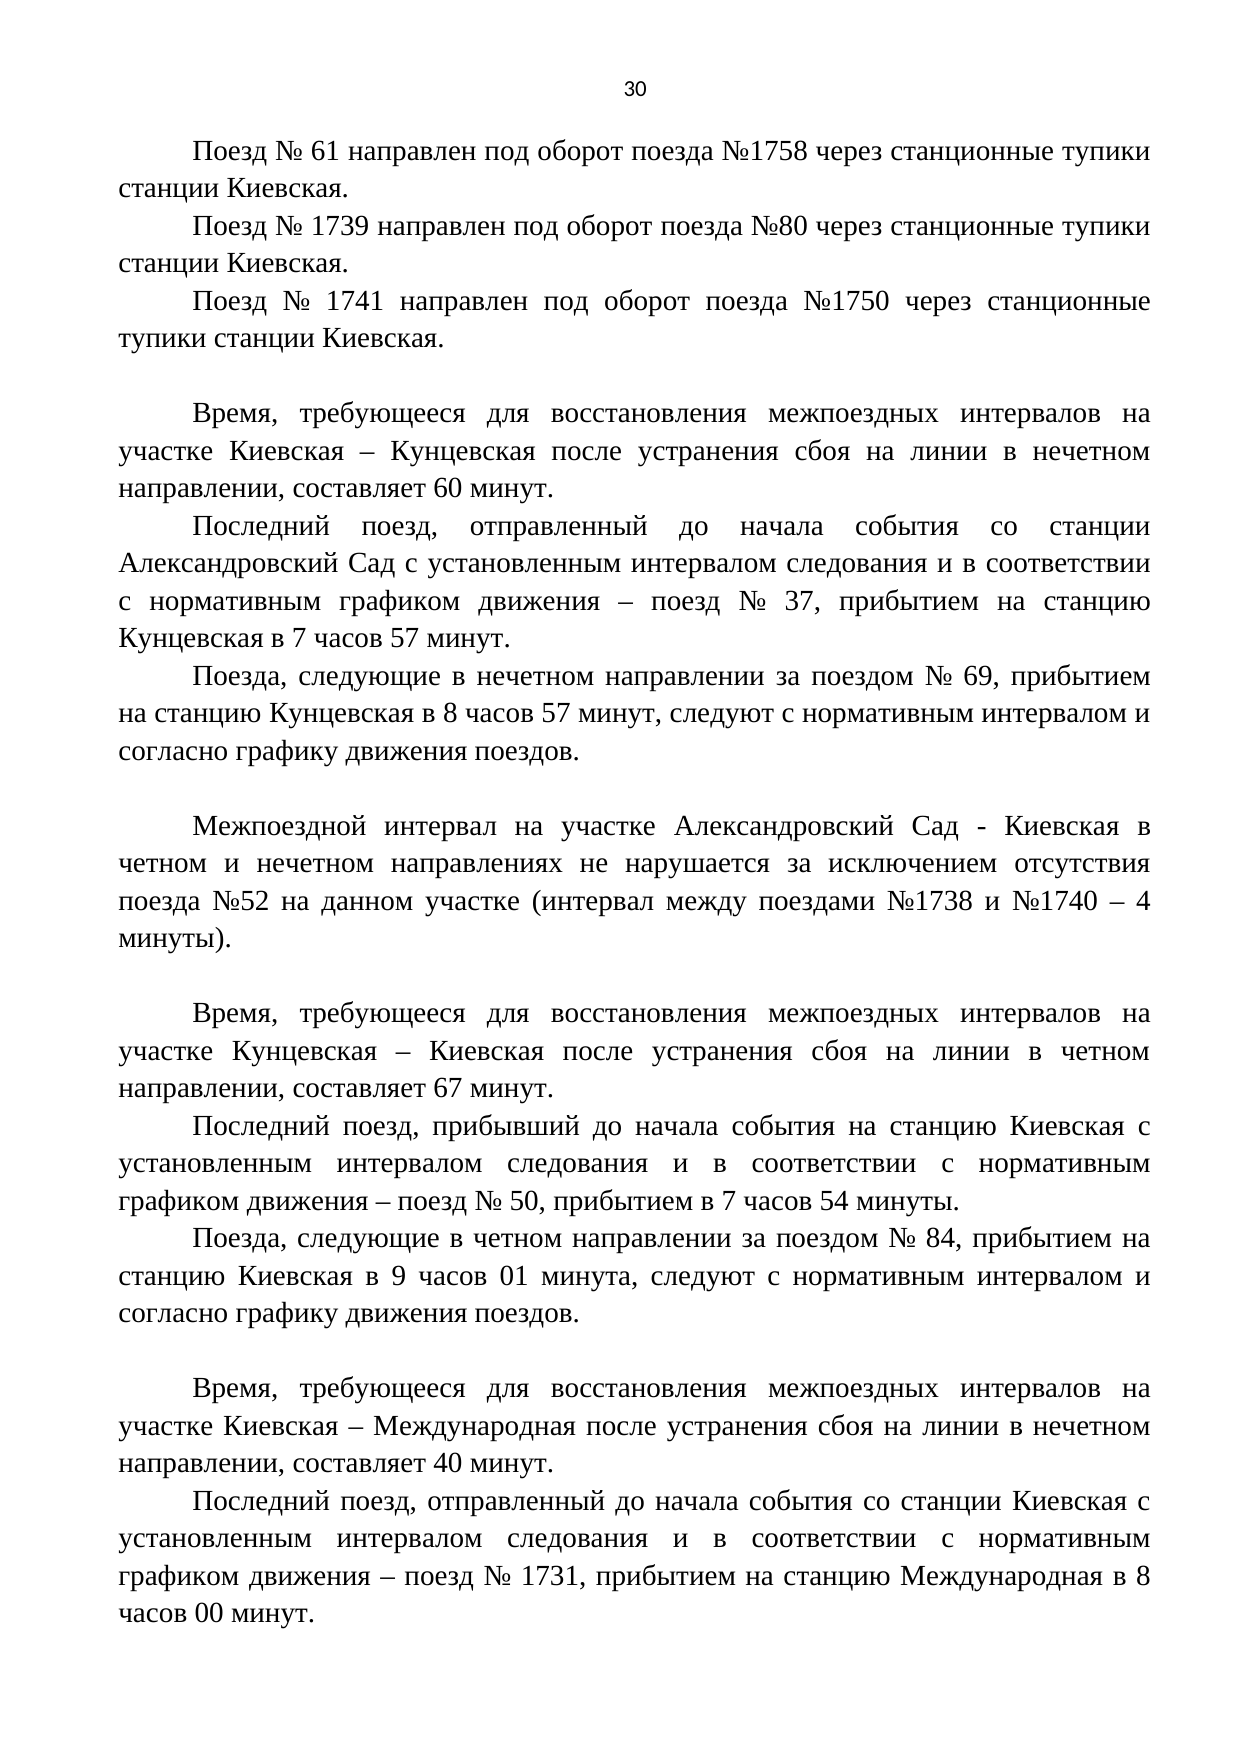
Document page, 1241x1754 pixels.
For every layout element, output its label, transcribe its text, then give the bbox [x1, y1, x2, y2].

list Межпоездной интервал на участке Александровский Сад - Киевская в четном и нечетном направлениях не нарушается за исключением отсутствия поезда №52 на данном участке (интервал между поездами №1738 и №1740 – 4 минуты). [118, 805, 1152, 955]
list Время, требующееся для восстановления межпоездных интервалов на участке Киевская – Кунцевская после устранения сбоя на линии в нечетном направлении, составляет 60 минут. [118, 392, 1152, 505]
list Поезд № 61 направлен под оборот поезда №1758 через станционные тупики станции Киевская. [118, 130, 1152, 205]
list Поезд № 1739 направлен под оборот поезда №80 через станционные тупики станции Киевская. [118, 205, 1152, 280]
list Последний поезд, отправленный до начала события со станции Киевская с установленным интервалом следования и в соответствии с нормативным графиком движения – поезд № 1731, прибытием на станцию Международная в 8 часов 00 минут. [118, 1480, 1152, 1630]
list Поезда, следующие в четном направлении за поездом № 84, прибытием на станцию Киевская в 9 часов 01 минута, следуют с нормативным интервалом и согласно графику движения поездов. [118, 1217, 1152, 1330]
list Последний поезд, прибывший до начала события на станцию Киевская с установленным интервалом следования и в соответствии с нормативным графиком движения – поезд № 50, прибытием в 7 часов 54 минуты. [118, 1105, 1152, 1217]
list Последний поезд, отправленный до начала события со станции Александровский Сад с установленным интервалом следования и в соответствии с нормативным графиком движения – поезд № 37, прибытием на станцию Кунцевская в 7 часов 57 минут. [118, 505, 1152, 655]
list Время, требующееся для восстановления межпоездных интервалов на участке Киевская – Международная после устранения сбоя на линии в нечетном направлении, составляет 40 минут. [118, 1367, 1152, 1480]
list Поезд № 1741 направлен под оборот поезда №1750 через станционные тупики станции Киевская. [118, 280, 1152, 355]
list Время, требующееся для восстановления межпоездных интервалов на участке Кунцевская – Киевская после устранения сбоя на линии в четном направлении, составляет 67 минут. [118, 992, 1152, 1105]
list Поезда, следующие в нечетном направлении за поездом № 69, прибытием на станцию Кунцевская в 8 часов 57 минут, следуют с нормативным интервалом и согласно графику движения поездов. [118, 655, 1152, 767]
